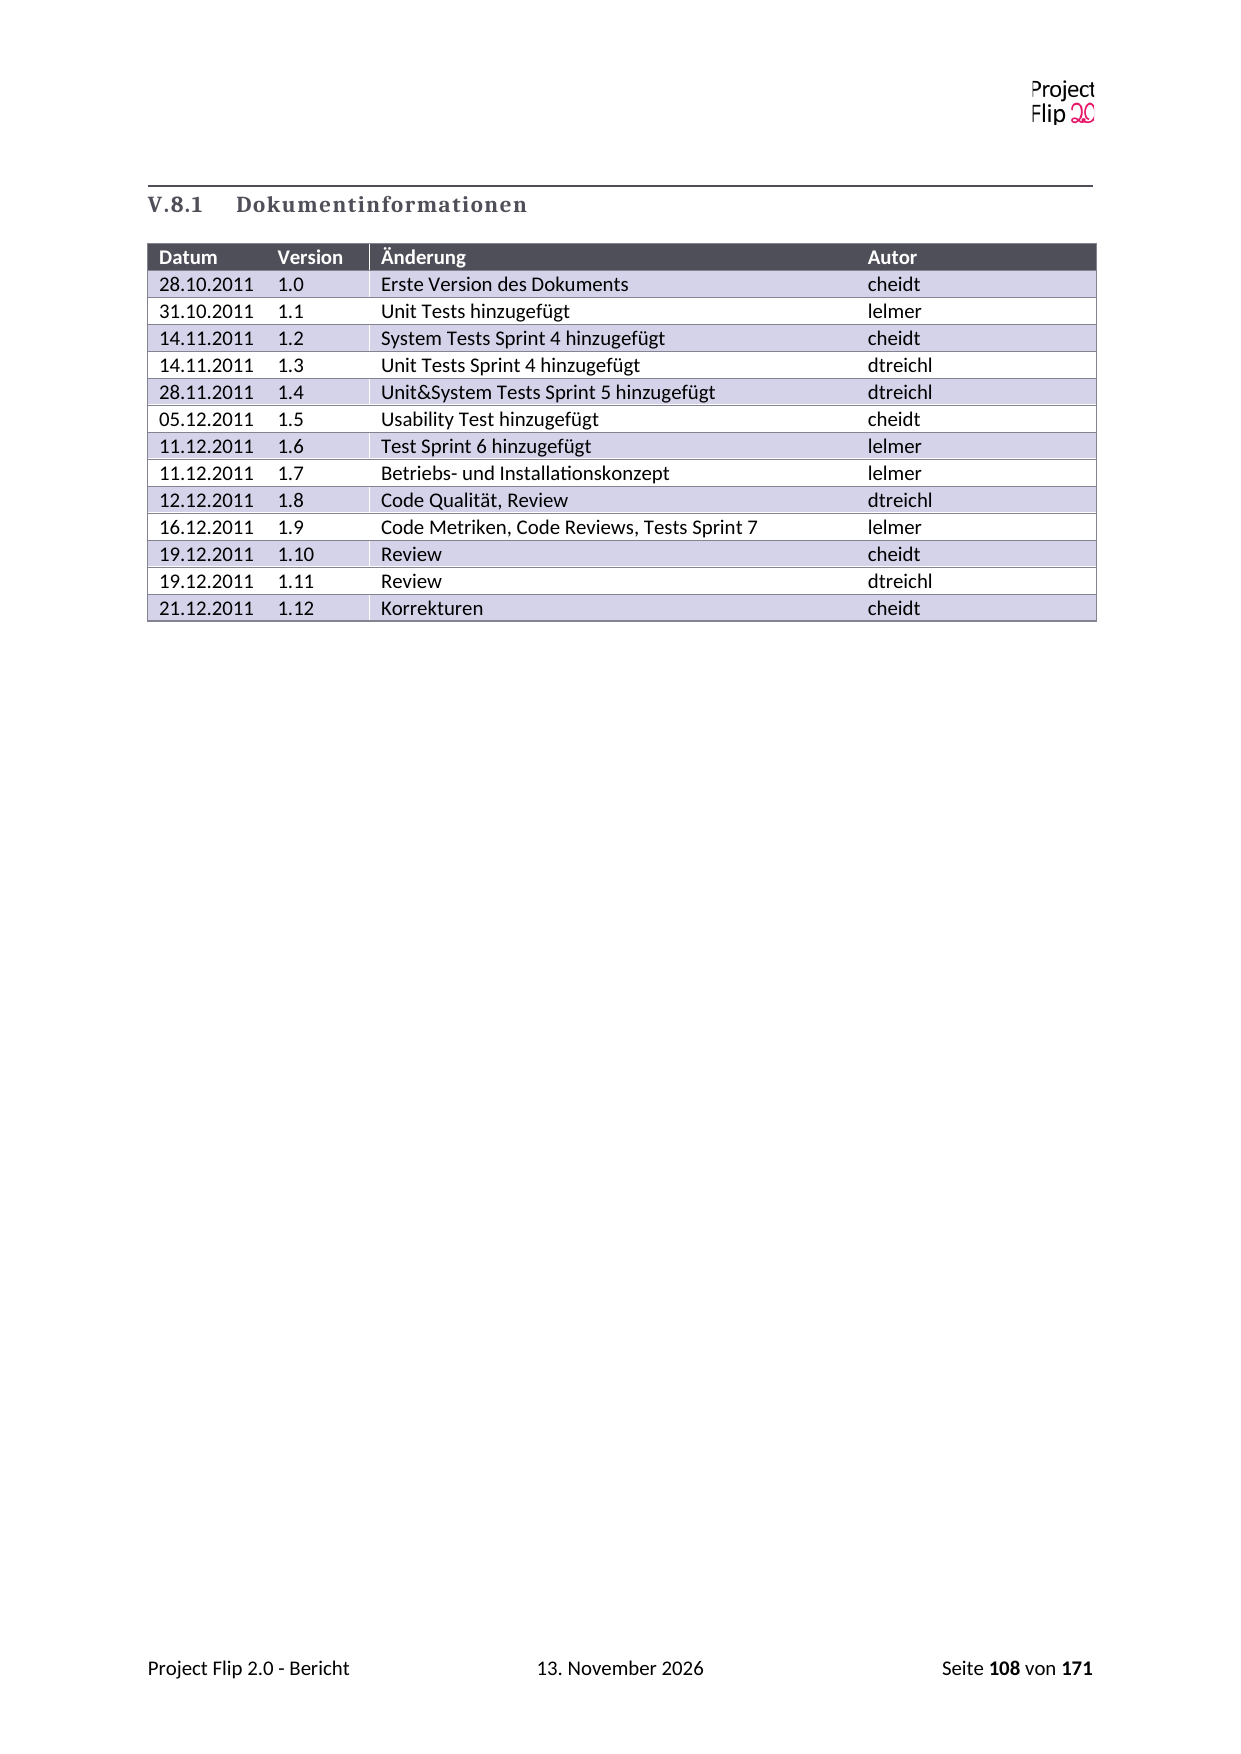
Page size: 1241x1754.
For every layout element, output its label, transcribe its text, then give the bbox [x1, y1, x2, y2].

table_cell 16.12.2011 [148, 514, 266, 539]
table_cell 1.9 [266, 514, 369, 539]
table_cell Review [370, 568, 856, 593]
table_cell cheidt [856, 595, 1096, 620]
table_cell dtreichl [856, 487, 1096, 512]
table_cell cheidt [856, 541, 1096, 566]
table_cell Unit&System Tests Sprint 5 hinzugefügt [370, 379, 856, 404]
table_cell System Tests Sprint 4 hinzugefügt [370, 325, 856, 351]
table_cell lelmer [856, 298, 1096, 324]
table_cell 1.7 [266, 460, 369, 486]
table_cell 14.11.2011 [148, 352, 266, 378]
picture [1081, 79, 1097, 124]
table_cell Korrekturen [370, 595, 856, 620]
table_cell Code Metriken, Code Reviews, Tests Sprint 7 [370, 514, 856, 539]
table_cell 12.12.2011 [148, 487, 266, 512]
table_cell cheidt [856, 406, 1096, 432]
table_header Autor [856, 244, 1096, 270]
table_cell lelmer [856, 433, 1096, 458]
table_cell 1.2 [266, 325, 369, 351]
table_cell Unit Tests Sprint 4 hinzugefügt [370, 352, 856, 378]
table_header Datum [148, 244, 266, 270]
table_cell 21.12.2011 [148, 595, 266, 620]
table_cell Usability Test hinzugefügt [370, 406, 856, 432]
table_header Änderung [370, 244, 856, 270]
table_cell 1.5 [266, 406, 369, 432]
table_cell 28.10.2011 [148, 271, 266, 297]
table_cell 11.12.2011 [148, 433, 266, 458]
table_cell 1.12 [266, 595, 369, 620]
table_cell 11.12.2011 [148, 460, 266, 486]
table_cell 28.11.2011 [148, 379, 266, 404]
table_cell dtreichl [856, 352, 1096, 378]
table_cell cheidt [856, 325, 1096, 351]
table_cell 1.3 [266, 352, 369, 378]
table_cell Test Sprint 6 hinzugefügt [370, 433, 856, 458]
table_cell 1.1 [266, 298, 369, 324]
table_cell 1.11 [266, 568, 369, 593]
table_cell Review [370, 541, 856, 566]
table_cell 1.4 [266, 379, 369, 404]
table_cell 1.0 [266, 271, 369, 297]
table_cell Betriebs- und Installationskonzept [370, 460, 856, 486]
table_cell 19.12.2011 [148, 568, 266, 593]
table_cell lelmer [856, 514, 1096, 539]
table_cell Unit Tests hinzugefügt [370, 298, 856, 324]
table_header Version [266, 244, 369, 270]
table_cell cheidt [856, 271, 1096, 297]
subtitle Dokumentinformationen [148, 187, 1093, 218]
table_cell dtreichl [856, 379, 1096, 404]
table_cell dtreichl [856, 568, 1096, 593]
table_cell 31.10.2011 [148, 298, 266, 324]
table_cell 19.12.2011 [148, 541, 266, 566]
table_cell 1.6 [266, 433, 369, 458]
table_cell lelmer [856, 460, 1096, 486]
table_cell 14.11.2011 [148, 325, 266, 351]
table_cell Erste Version des Dokuments [370, 271, 856, 297]
table_cell 1.10 [266, 541, 369, 566]
table_cell 1.8 [266, 487, 369, 512]
table_cell Code Qualität, Review [370, 487, 856, 512]
table_cell 05.12.2011 [148, 406, 266, 432]
